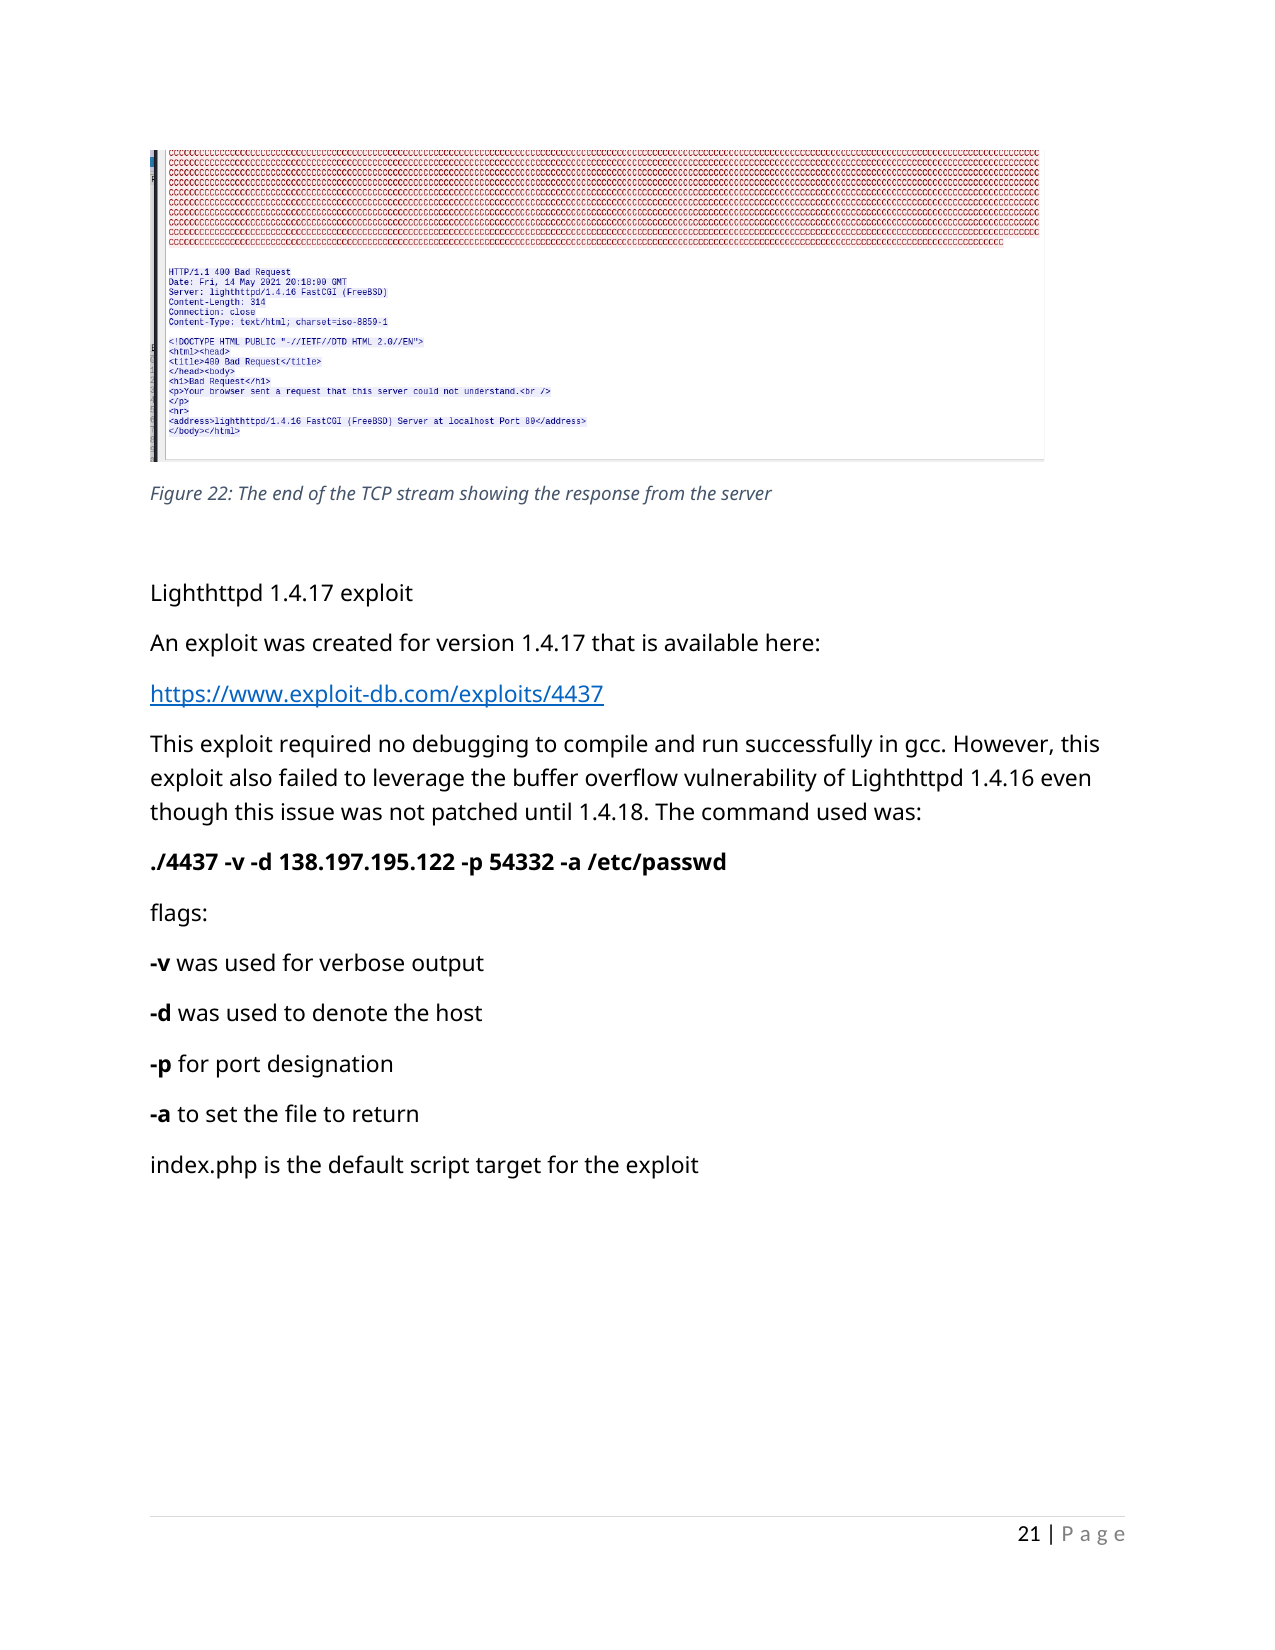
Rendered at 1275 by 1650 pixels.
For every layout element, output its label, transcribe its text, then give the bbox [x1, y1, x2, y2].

text Lighthttpd 1.4.17 exploit [150, 577, 1125, 608]
text -p for port designation [150, 1048, 1125, 1079]
text -v was used for verbose output [150, 947, 1125, 978]
text ./4437 -v -d 138.197.195.122 -p 54332 -a /etc/passwd [150, 846, 1125, 877]
text https://www.exploit-db.com/exploits/4437 [150, 678, 1125, 709]
picture [150, 150, 1045, 462]
text An exploit was created for version 1.4.17 that is available here: [150, 627, 1125, 658]
text flags: [150, 896, 1125, 928]
text -a to set the file to return [150, 1098, 1125, 1129]
text index.php is the default script target for the exploit [150, 1148, 1125, 1180]
text This exploit required no debugging to compile and run successfully in gcc. However, this exploit also failed to leverage the buffer overflow vulnerability of Lighthttpd 1.4.16 even though this issue was not patched until 1.4.18. The command used was: [150, 728, 1125, 827]
text -d was used to denote the host [150, 997, 1125, 1028]
